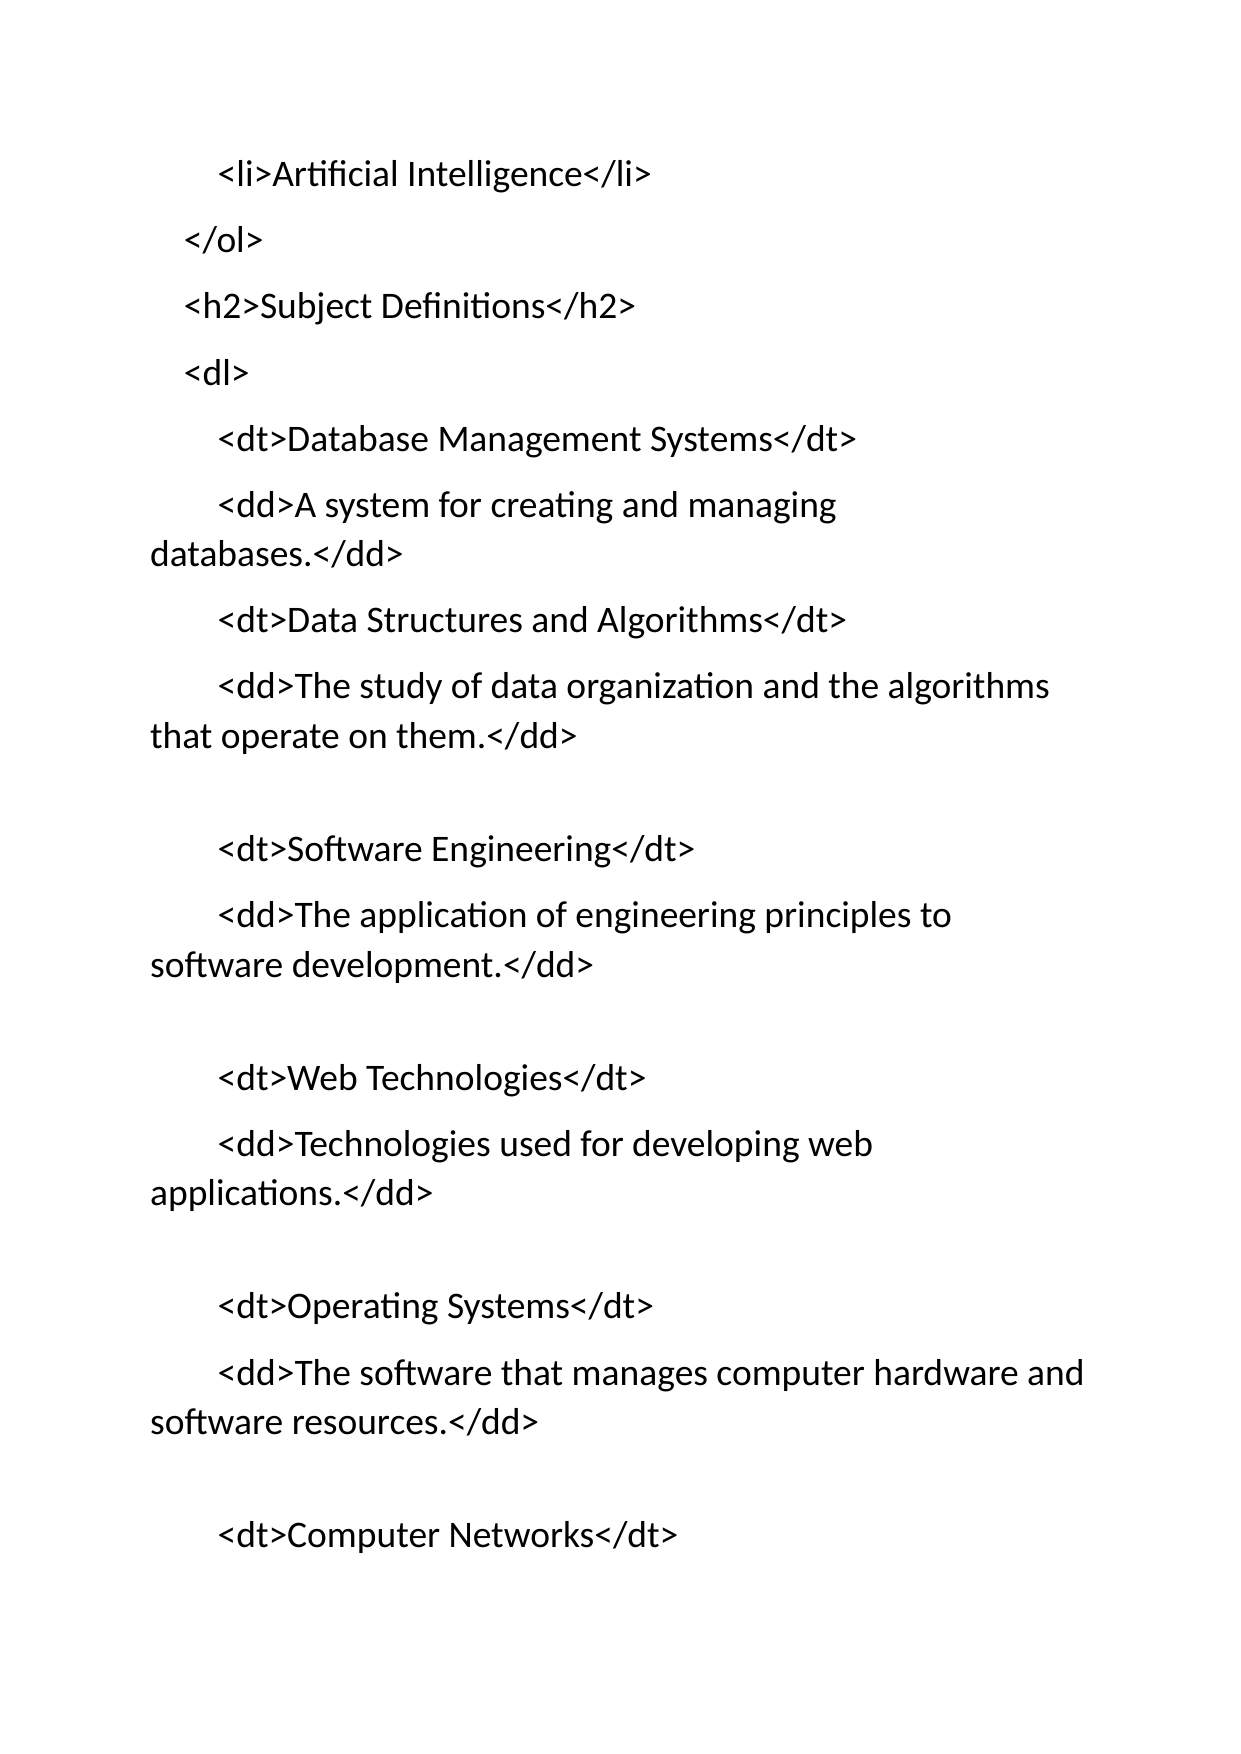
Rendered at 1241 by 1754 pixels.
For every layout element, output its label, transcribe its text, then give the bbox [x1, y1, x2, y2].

text <dd>Technologies used for developing web applications.</dd> [150, 1120, 1090, 1215]
text <dt>Operating Systems</dt> [150, 1282, 1090, 1328]
text </ol> [150, 216, 1090, 262]
text <dd>The study of data organization and the algorithms that operate on them.</dd> [150, 662, 1090, 758]
text <h2>Subject Definitions</h2> [150, 282, 1090, 328]
text <dl> [150, 348, 1090, 394]
text <dt>Web Technologies</dt> [150, 1054, 1090, 1099]
text <li>Artificial Intelligence</li> [150, 150, 1090, 196]
text <dt>Computer Networks</dt> [150, 1511, 1090, 1557]
text <dd>The application of engineering principles to software development.</dd> [150, 891, 1090, 986]
text <dd>A system for creating and managing databases.</dd> [150, 481, 1090, 576]
text <dt>Database Management Systems</dt> [150, 414, 1090, 460]
text <dt>Software Engineering</dt> [150, 825, 1090, 871]
text <dt>Data Structures and Algorithms</dt> [150, 596, 1090, 642]
text <dd>The software that manages computer hardware and software resources.</dd> [150, 1348, 1090, 1444]
